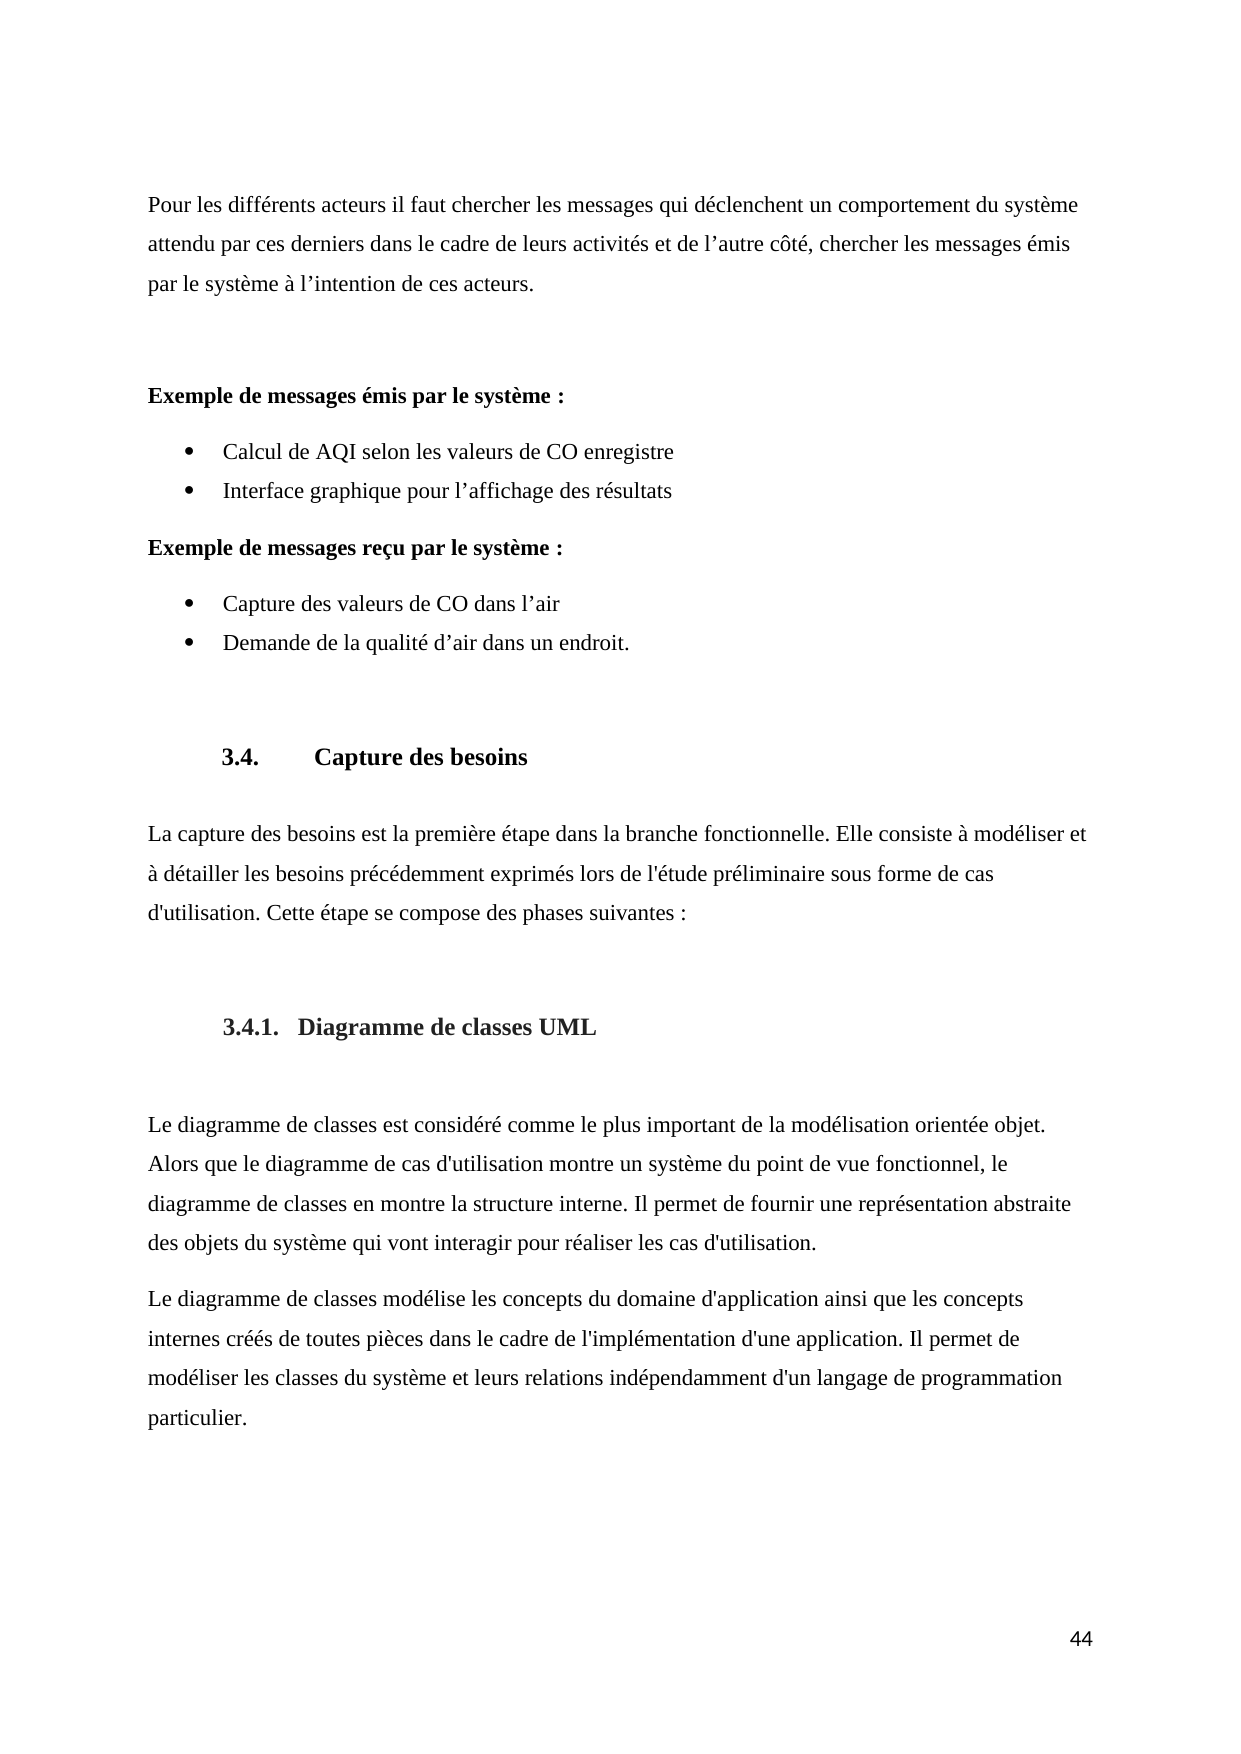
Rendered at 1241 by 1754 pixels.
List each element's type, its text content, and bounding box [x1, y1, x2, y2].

text Exemple de messages émis par le système : [148, 382, 1093, 408]
list Interface graphique pour l’affichage des résultats [185, 478, 1093, 504]
text Exemple de messages reçu par le système : [148, 534, 1093, 560]
text Capture des besoins [221, 742, 1093, 770]
text Le diagramme de classes modélise les concepts du domaine d'application ainsi que les concepts internes créés de toutes pièces dans le cadre de l'implémentation d'une application. Il permet de modéliser les classes du système et leurs relations indépendamment d'un langage de programmation particulier. [148, 1286, 1093, 1430]
text Le diagramme de classes est considéré comme le plus important de la modélisation orientée objet. Alors que le diagramme de cas d'utilisation montre un système du point de vue fonctionnel, le diagramme de classes en montre la structure interne. Il permet de fournir une représentation abstraite des objets du système qui vont interagir pour réaliser les cas d'utilisation. [148, 1111, 1093, 1256]
text La capture des besoins est la première étape dans la branche fonctionnelle. Elle consiste à modéliser et à détailler les besoins précédemment exprimés lors de l'étude préliminaire sous forme de cas d'utilisation. Cette étape se compose des phases suivantes : [148, 820, 1093, 926]
text Diagramme de classes UML [223, 1012, 1093, 1040]
list Capture des valeurs de CO dans l’air [185, 590, 1093, 616]
text Pour les différents acteurs il faut chercher les messages qui déclenchent un comportement du système attendu par ces derniers dans le cadre de leurs activités et de l’autre côté, chercher les messages émis par le système à l’intention de ces acteurs. [148, 191, 1093, 296]
list Demande de la qualité d’air dans un endroit. [185, 629, 1093, 656]
list Calcul de AQI selon les valeurs de CO enregistre [185, 438, 1093, 464]
